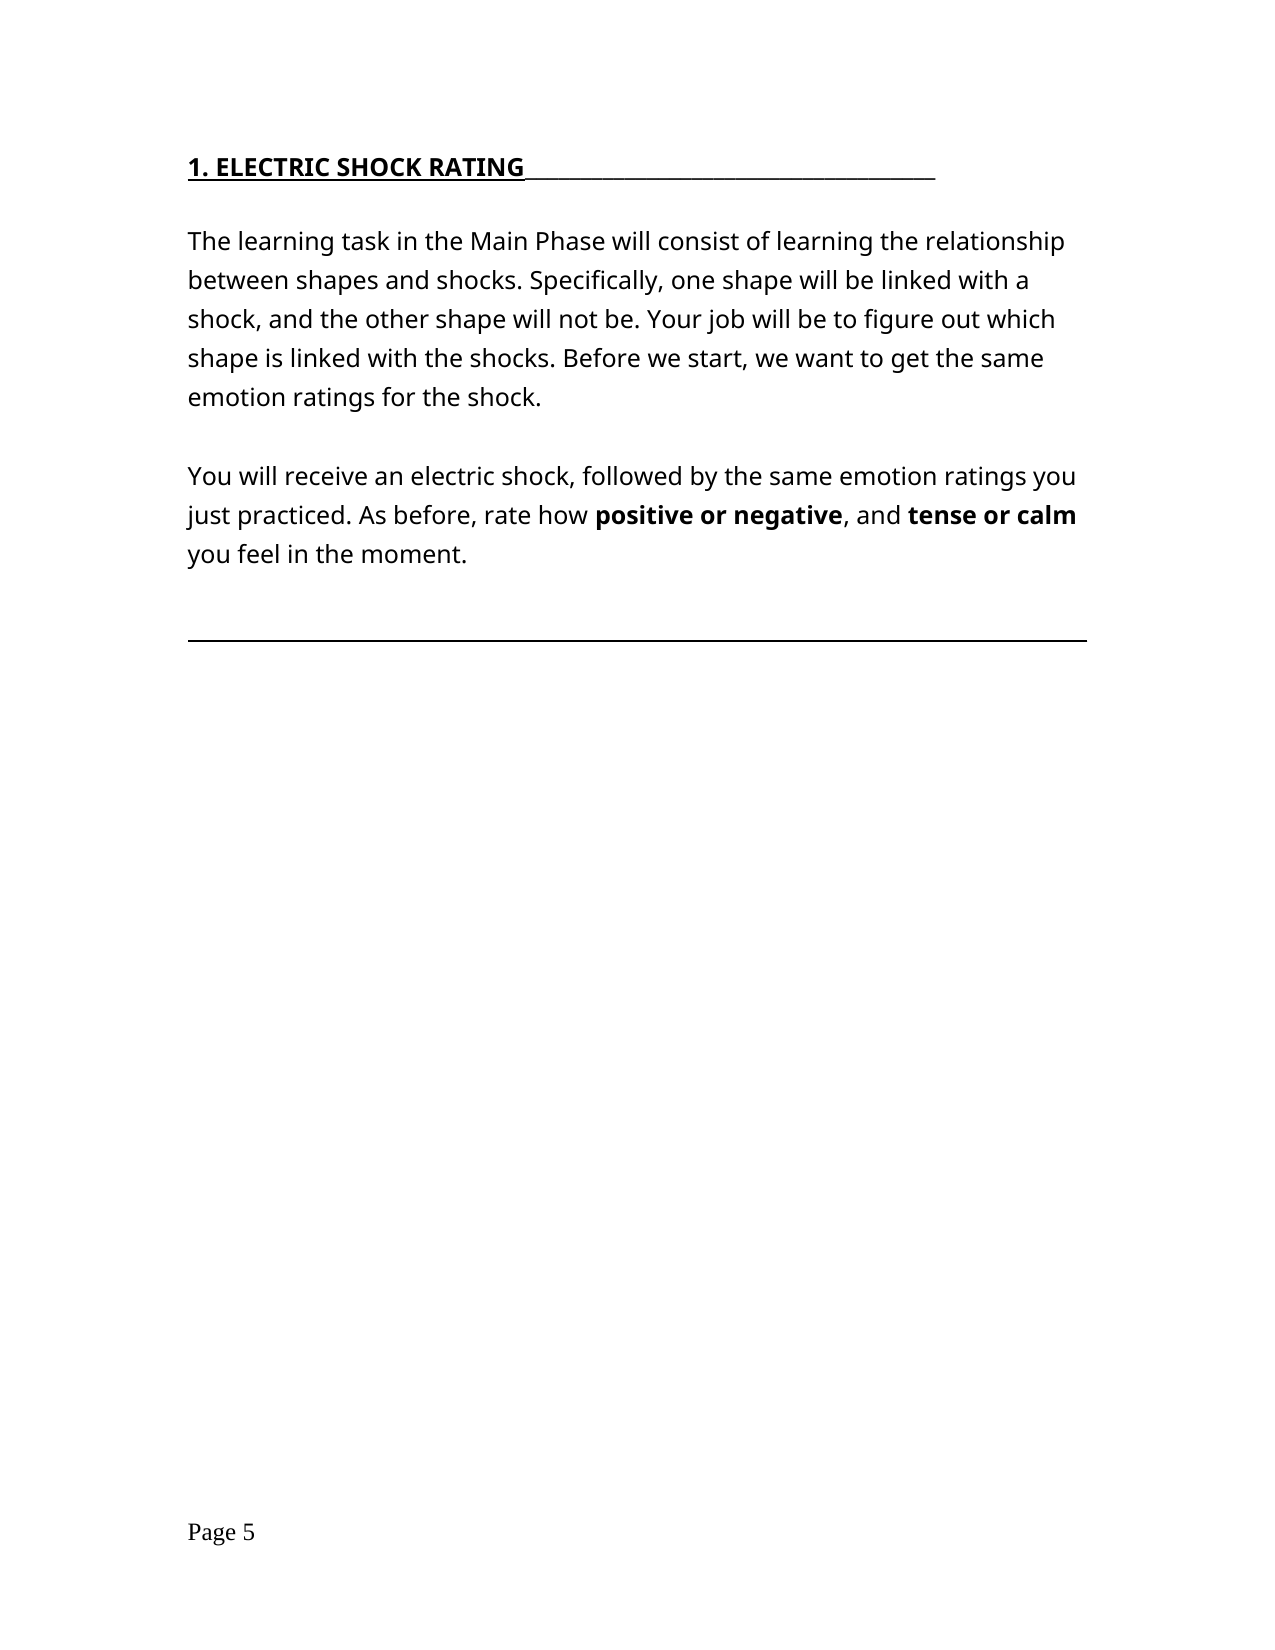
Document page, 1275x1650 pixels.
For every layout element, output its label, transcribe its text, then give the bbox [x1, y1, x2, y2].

text You will receive an electric shock, followed by the same emotion ratings you just practiced. As before, rate how positive or negative, and tense or calm you feel in the moment. [187, 458, 1087, 571]
text The learning task in the Main Phase will consist of learning the relationship between shapes and shocks. Specifically, one shape will be linked with a shock, and the other shape will not be. Your job will be to figure out which shape is linked with the shocks. Before we start, we want to get the same emotion ratings for the shock. [187, 223, 1087, 414]
text 1. ELECTRIC SHOCK RATING_____________________________________ [187, 150, 1087, 184]
